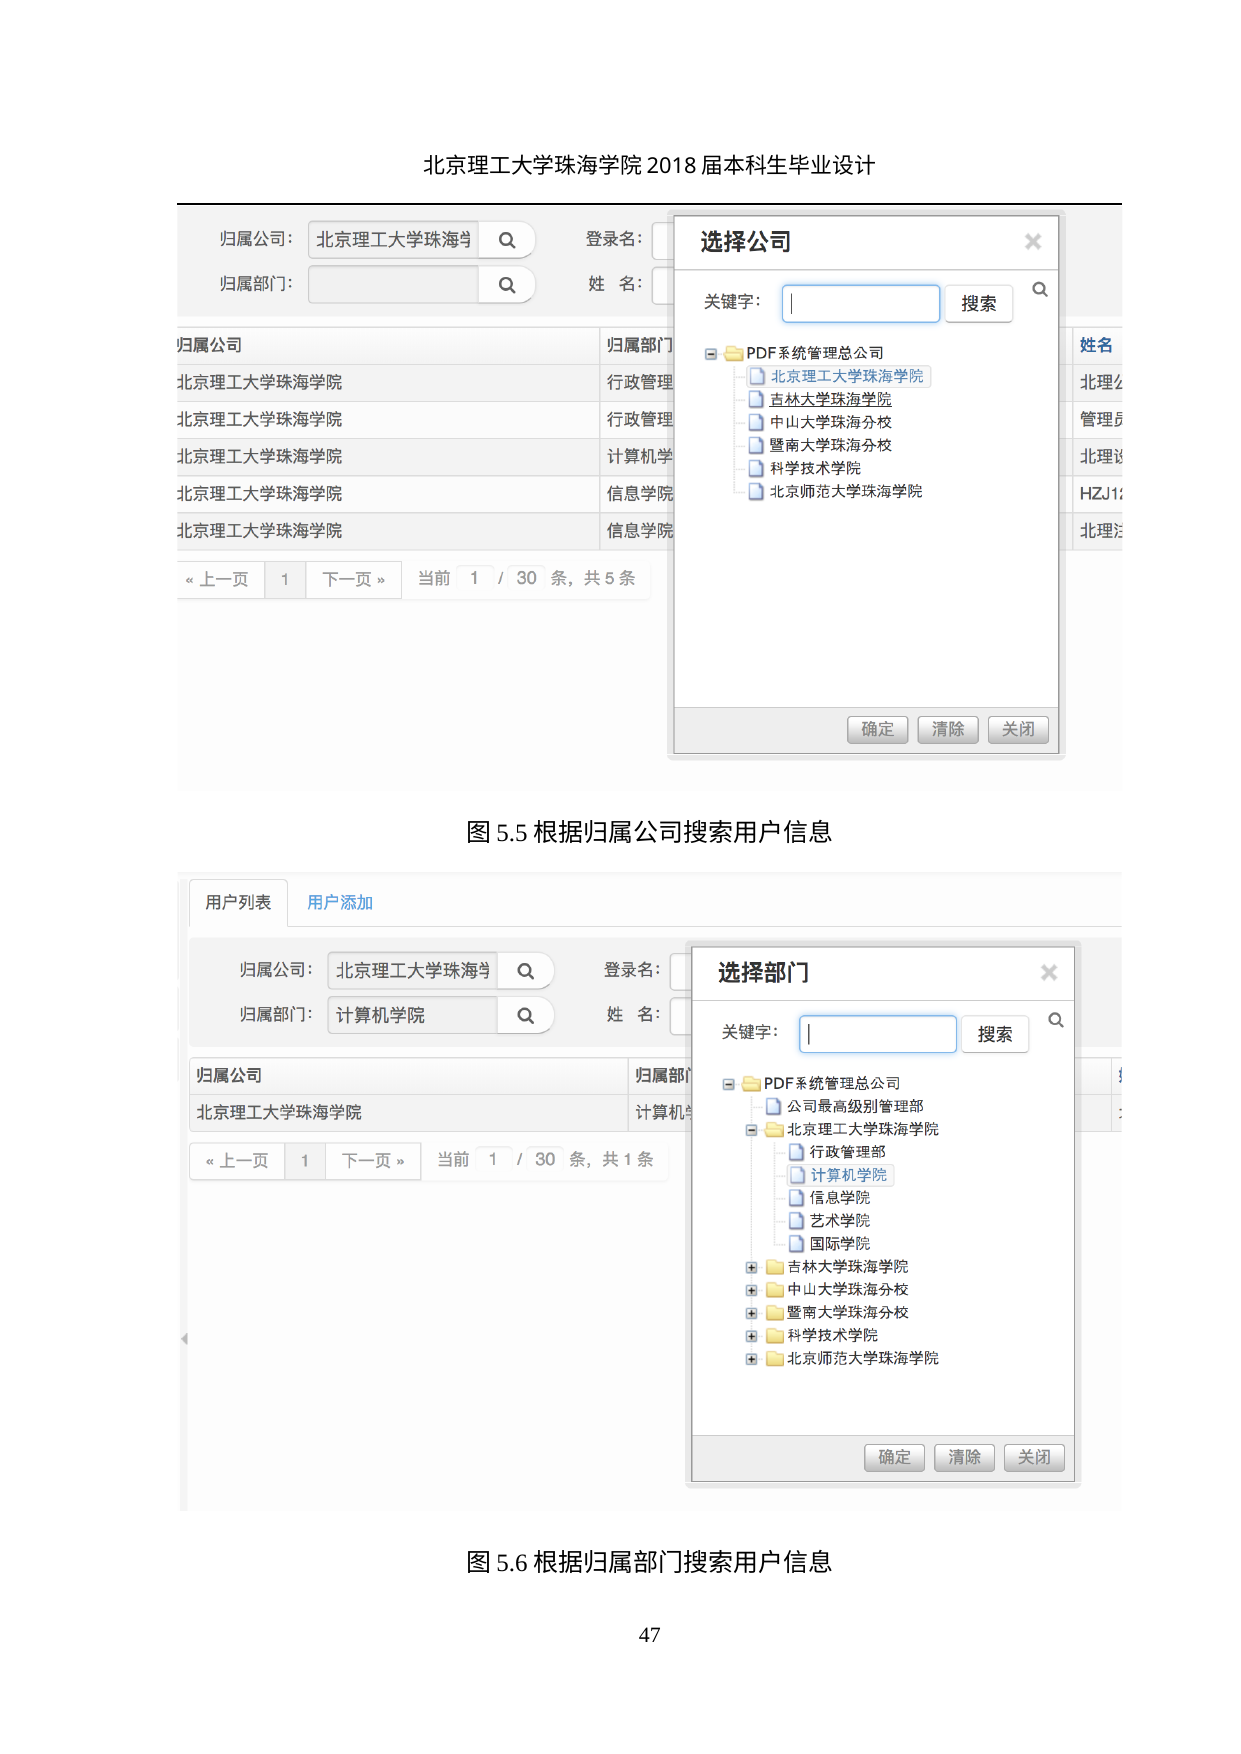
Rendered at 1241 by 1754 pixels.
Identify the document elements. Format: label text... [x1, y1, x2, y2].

picture [177, 206, 1123, 791]
picture [177, 872, 1122, 1511]
text 图5.5 根据归属公司搜索用户信息 [177, 798, 1122, 863]
text 图5.6 根据归属部门搜索用户信息 [177, 1528, 1122, 1593]
